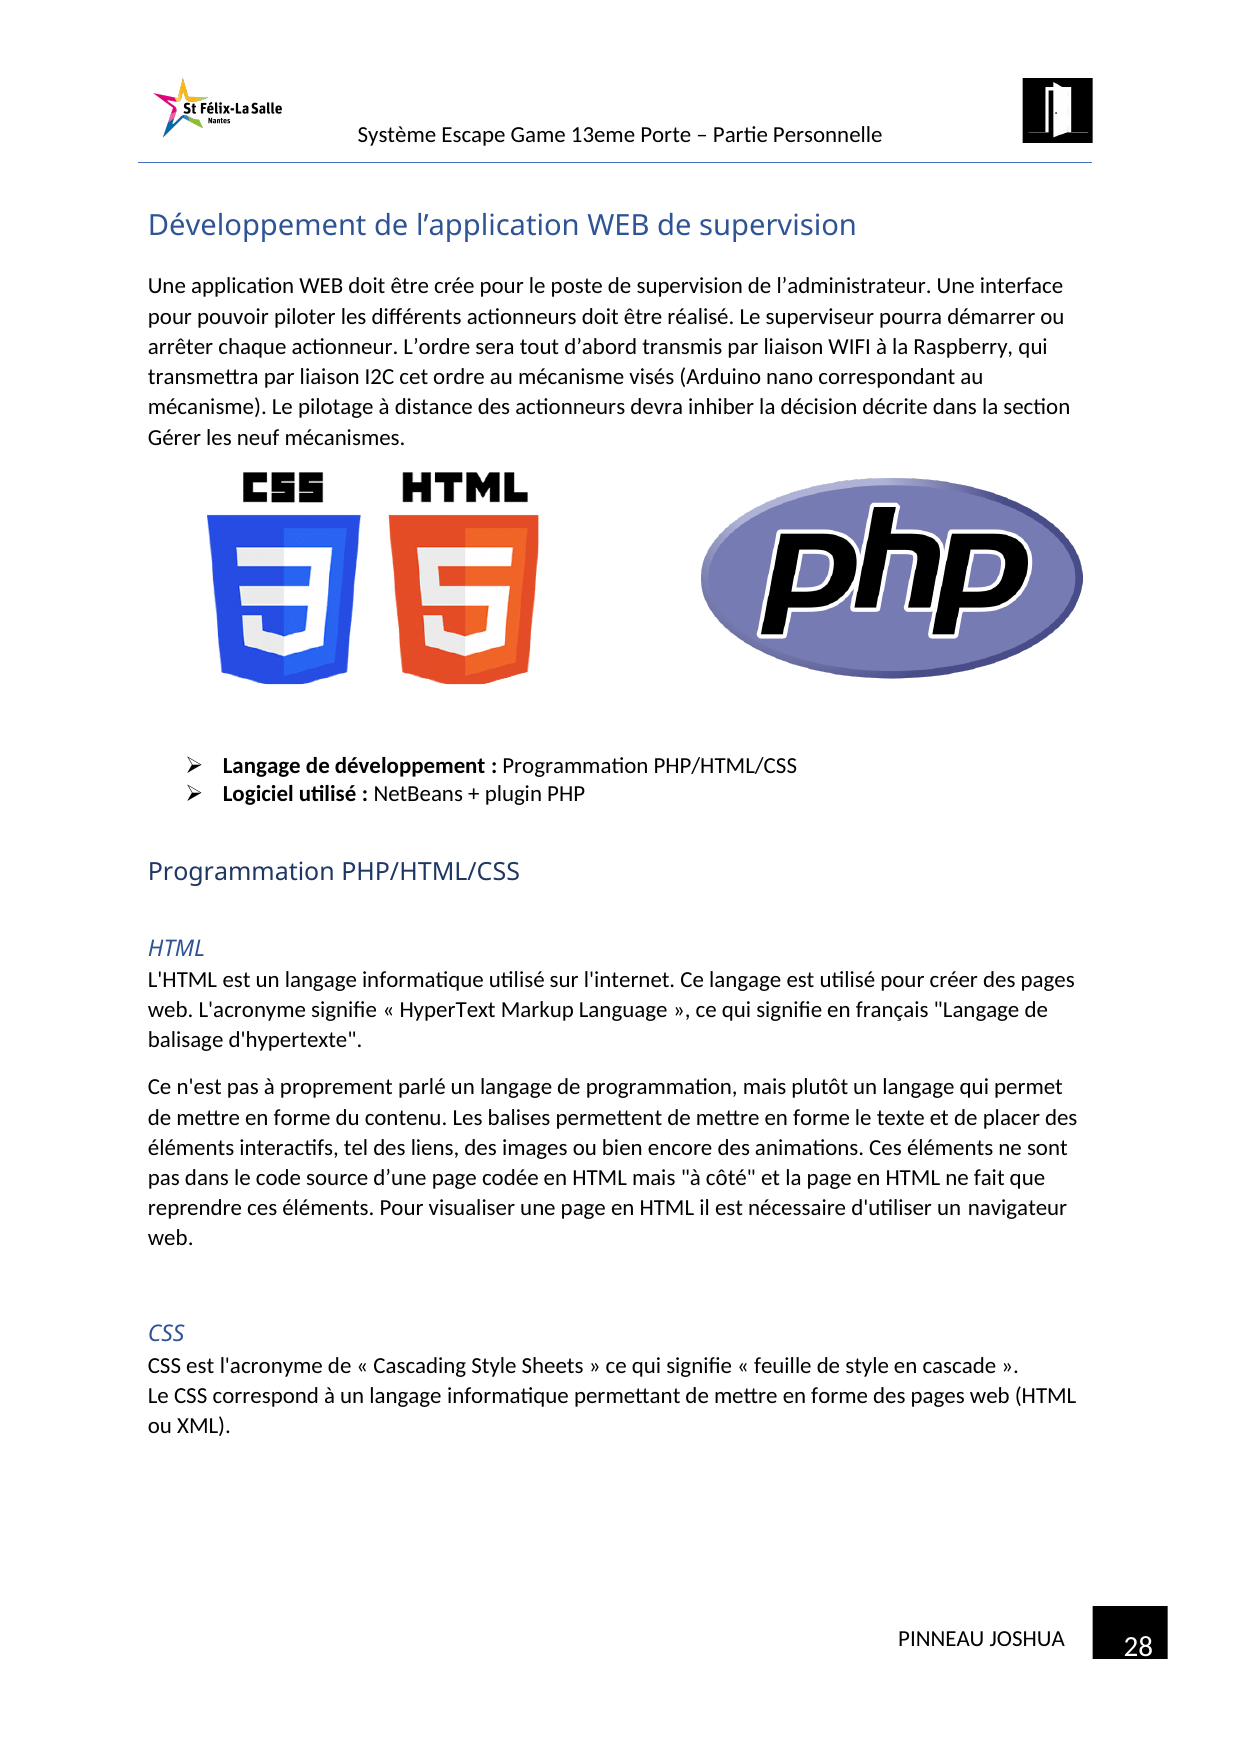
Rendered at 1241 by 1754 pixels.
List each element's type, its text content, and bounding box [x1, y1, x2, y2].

picture [695, 472, 1083, 682]
text L'HTML est un langage informatique utilisé sur l'internet. Ce langage est utilisé pour créer des pages web. L'acronyme signifie « HyperText Markup Language », ce qui signifie en français "Langage de balisage d'hypertexte". [148, 965, 1092, 1054]
list Langage de développement : Programmation PHP/HTML/CSS [185, 751, 1092, 779]
picture [147, 73, 290, 142]
subtitle CSS [148, 1317, 1092, 1348]
subtitle Développement de l’application WEB de supervision [148, 204, 1092, 243]
text CSS est l'acronyme de « Cascading Style Sheets » ce qui signifie « feuille de style en cascade ». Le CSS correspond à un langage informatique permettant de mettre en forme des pages web (HTML ou XML). [148, 1351, 1092, 1439]
text Ce n'est pas à proprement parlé un langage de programmation, mais plutôt un langage qui permet de mettre en forme du contenu. Les balises permettent de mettre en forme le texte et de placer des éléments interactifs, tel des liens, des images ou bien encore des animations. Ces éléments ne sont pas dans le code source d’une page codée en HTML mais "à côté" et la page en HTML ne fait que reprendre ces éléments. Pour visualiser une page en HTML il est nécessaire d'utiliser un navigateur web. [148, 1072, 1092, 1252]
subtitle Programmation PHP/HTML/CSS [148, 854, 1092, 924]
picture [207, 472, 539, 685]
subtitle HTML [148, 931, 1092, 963]
text Une application WEB doit être crée pour le poste de supervision de l’administrateur. Une interface pour pouvoir piloter les différents actionneurs doit être réalisé. Le superviseur pourra démarrer ou arrêter chaque actionneur. L’ordre sera tout d’abord transmis par liaison WIFI à la Raspberry, qui transmettra par liaison I2C cet ordre au mécanisme visés (Arduino nano correspondant au mécanisme). Le pilotage à distance des actionneurs devra inhiber la décision décrite dans la section Gérer les neuf mécanismes. [148, 272, 1092, 451]
list Logiciel utilisé : NetBeans + plugin PHP [185, 779, 1092, 807]
picture [1022, 78, 1093, 143]
